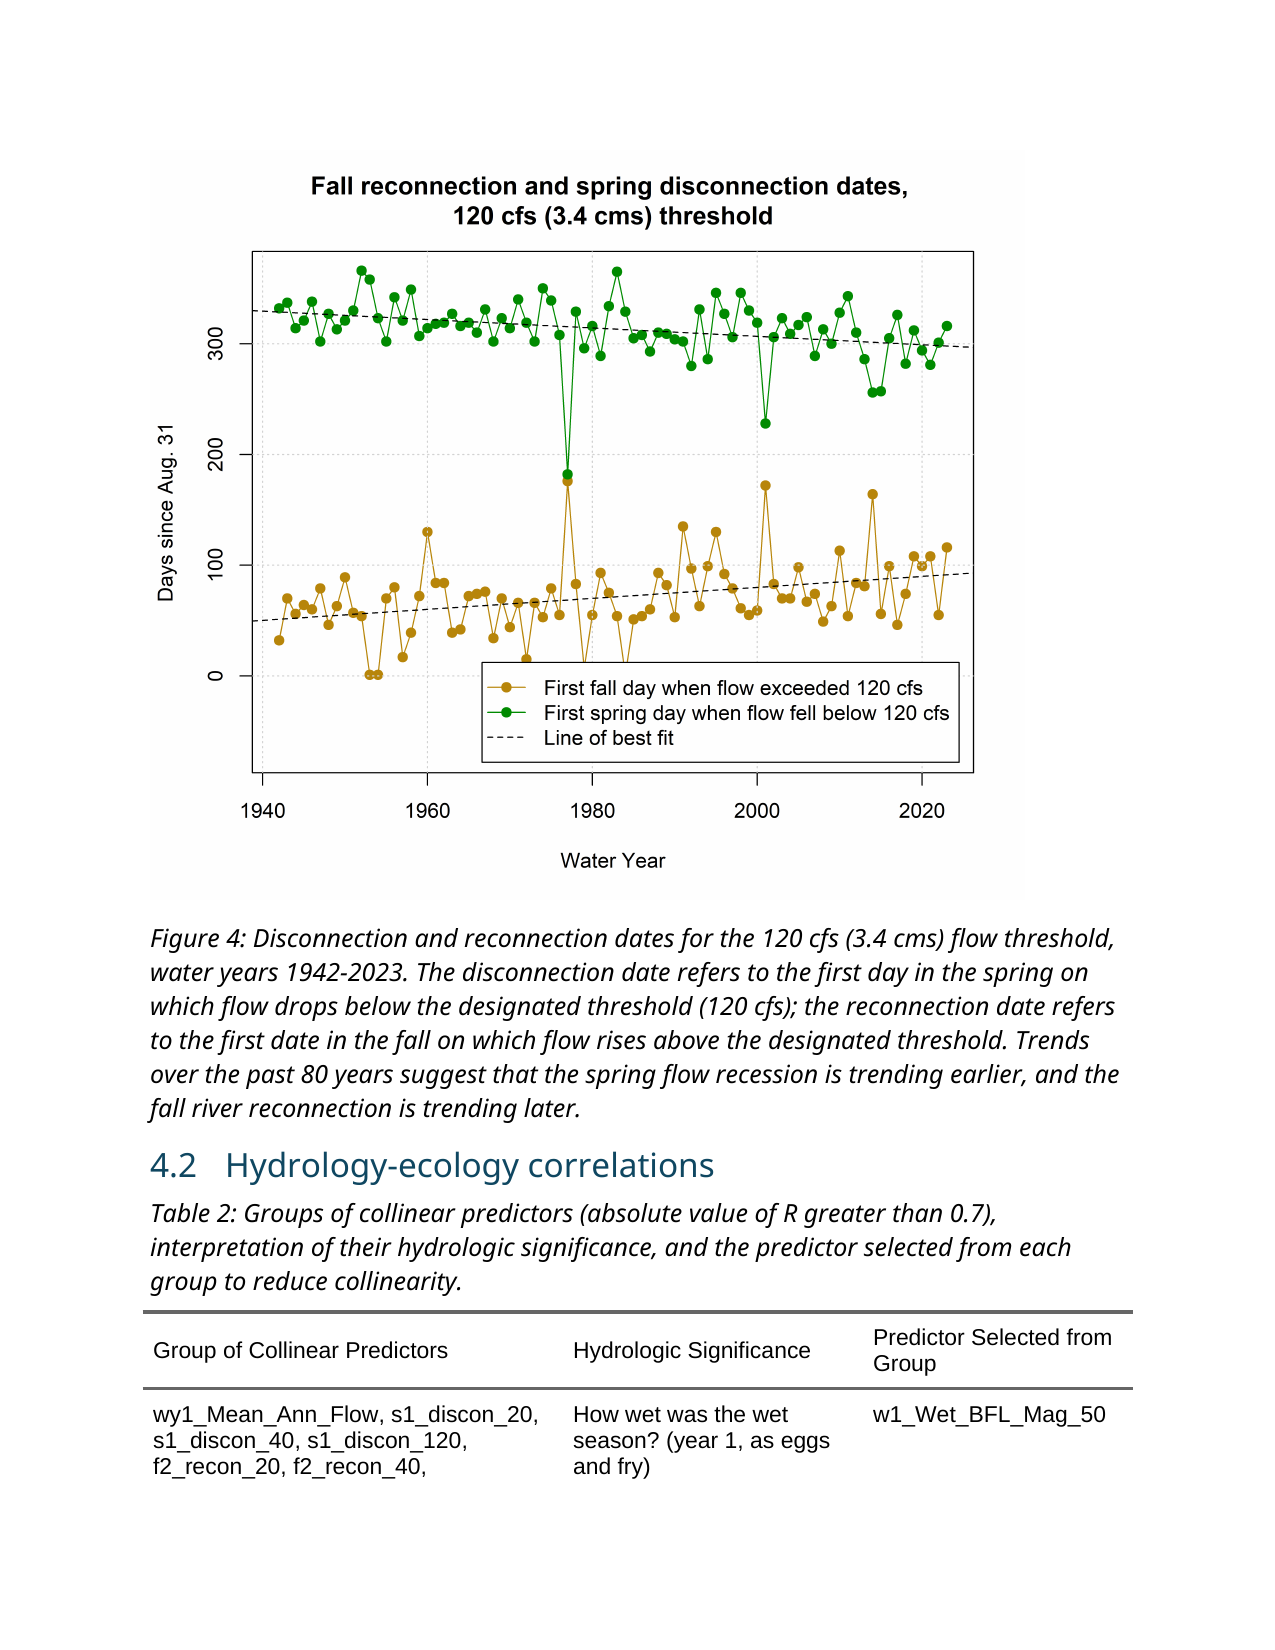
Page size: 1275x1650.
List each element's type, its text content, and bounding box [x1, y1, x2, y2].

text Figure 4: Disconnection and reconnection dates for the 120 cfs (3.4 cms) flow threshold, water years 1942-2023. The disconnection date refers to the first day in the spring on which flow drops below the designated threshold (120 cfs); the reconnection date refers to the first date in the fall on which flow rises above the designated threshold. Trends over the past 80 years suggest that the spring flow recession is trending earlier, and the fall river reconnection is trending later. [150, 921, 1125, 1125]
table_cell w1_Wet_BFL_Mag_50 [863, 1390, 1132, 1490]
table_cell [143, 1390, 562, 1490]
text Table 2: Groups of collinear predictors (absolute value of R greater than 0.7), interpretation of their hydrologic significance, and the predictor selected from each group to reduce collinearity. [150, 1196, 1125, 1298]
table_header Hydrologic Significance [563, 1314, 862, 1387]
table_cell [563, 1390, 862, 1490]
picture [150, 150, 1025, 900]
table_header Group of Collinear Predictors [143, 1314, 562, 1387]
table_header Predictor Selected from Group [863, 1314, 1132, 1387]
subtitle 4.2 Hydrology-ecology correlations [150, 1142, 1125, 1187]
